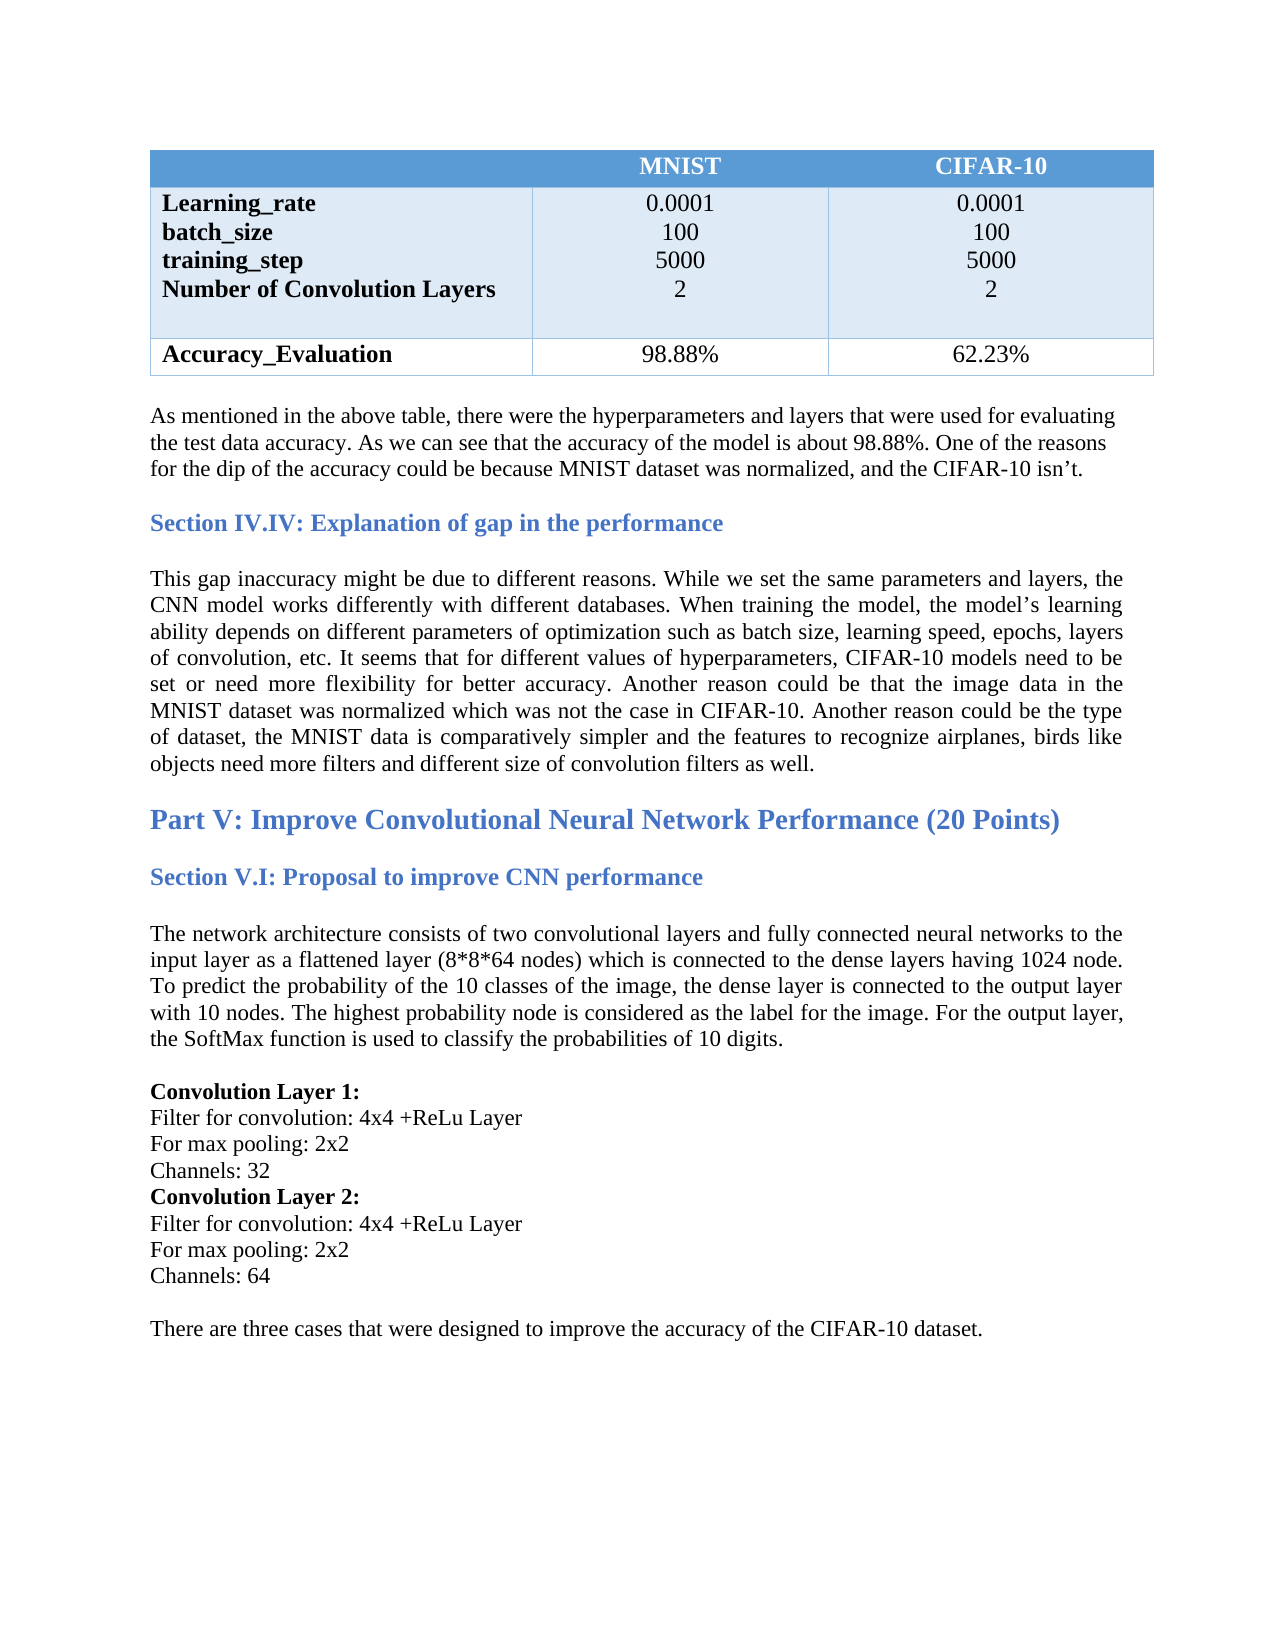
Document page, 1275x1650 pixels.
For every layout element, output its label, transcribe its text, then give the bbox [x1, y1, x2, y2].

text For max pooling: 2x2 [150, 1131, 1125, 1157]
text This gap inaccuracy might be due to different reasons. While we set the same parameters and layers, the CNN model works differently with different databases. When training the model, the model’s learning ability depends on different parameters of optimization such as batch size, learning speed, epochs, layers of convolution, etc. It seems that for different values of hyperparameters, CIFAR-10 models need to be set or need more flexibility for better accuracy. Another reason could be that the image data in the MNIST dataset was normalized which was not the case in CIFAR-10. Another reason could be the type of dataset, the MNIST data is comparatively simpler and the features to recognize airplanes, birds like objects need more filters and different size of convolution filters as well. [150, 565, 1125, 776]
text Section IV.IV: Explanation of gap in the performance [150, 508, 1125, 536]
table_header MNIST [533, 151, 828, 187]
table_header CIFAR-10 [829, 151, 1153, 187]
text There are three cases that were designed to improve the accuracy of the CIFAR-10 dataset. [150, 1315, 1125, 1341]
table_header [151, 151, 532, 187]
table_cell Accuracy_Evaluation [151, 339, 532, 375]
text Convolution Layer 1: [150, 1078, 1125, 1104]
table_cell 98.88% [533, 339, 828, 375]
text Filter for convolution: 4x4 +ReLu Layer [150, 1209, 1125, 1236]
text Section V.I: Proposal to improve CNN performance [150, 862, 1125, 891]
table_cell 0.0001 100 5000 2 [829, 188, 1153, 338]
table_cell 0.0001 100 5000 2 [533, 188, 828, 338]
text Channels: 32 [150, 1157, 1125, 1183]
text Channels: 64 [150, 1262, 1125, 1289]
table_cell Learning_rate batch_size training_step Number of Convolution Layers [151, 188, 532, 338]
text For max pooling: 2x2 [150, 1236, 1125, 1262]
table_cell 62.23% [829, 339, 1153, 375]
text As mentioned in the above table, there were the hyperparameters and layers that were used for evaluating the test data accuracy. As we can see that the accuracy of the model is about 98.88%. One of the reasons for the dip of the accuracy could be because MNIST dataset was normalized, and the CIFAR-10 isn’t. [150, 402, 1125, 481]
text Part V: Improve Convolutional Neural Network Performance (20 Points) [150, 802, 1125, 836]
text Convolution Layer 2: [150, 1183, 1125, 1209]
text The network architecture consists of two convolutional layers and fully connected neural networks to the input layer as a flattened layer (8*8*64 nodes) which is connected to the dense layers having 1024 node. To predict the probability of the 10 classes of the image, the dense layer is connected to the output layer with 10 nodes. The highest probability node is considered as the label for the image. For the output layer, the SoftMax function is used to classify the probabilities of 10 digits. [150, 920, 1125, 1051]
text Filter for convolution: 4x4 +ReLu Layer [150, 1104, 1125, 1131]
